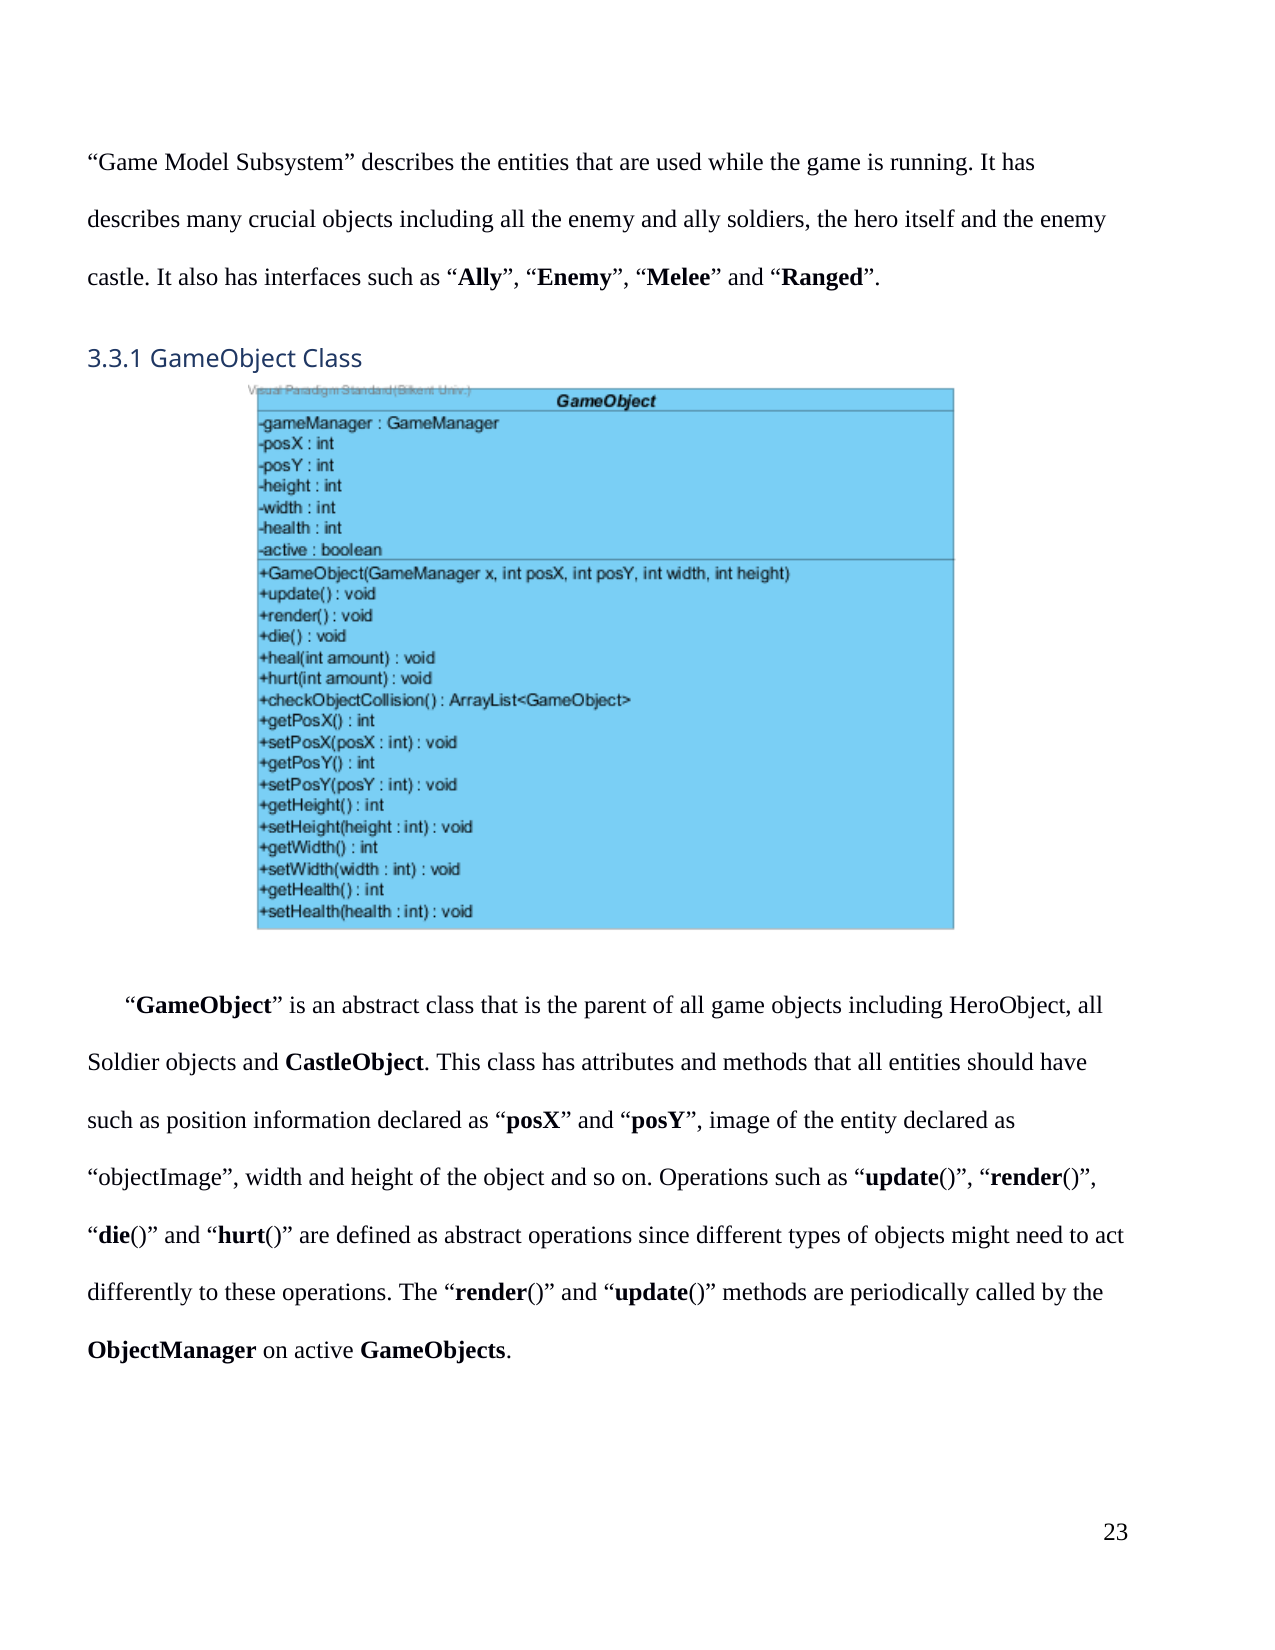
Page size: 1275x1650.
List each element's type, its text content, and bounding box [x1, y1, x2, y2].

subtitle 3.3.1 GameObject Class [87, 340, 1128, 374]
text “GameObject” is an abstract class that is the parent of all game objects including HeroObject, all Soldier objects and CastleObject. This class has attributes and methods that all entities should have such as position information declared as “posX” and “posY”, image of the entity declared as “objectImage”, width and height of the object and so on. Operations such as “update()”, “render()”, “die()” and “hurt()” are defined as abstract operations since different types of objects might need to act differently to these operations. The “render()” and “update()” methods are periodically called by the ObjectManager on active GameObjects. [87, 990, 1128, 1364]
picture [248, 379, 967, 941]
text “Game Model Subsystem” describes the entities that are used while the game is running. It has describes many crucial objects including all the enemy and ally soldiers, the hero itself and the enemy castle. It also has interfaces such as “Ally”, “Enemy”, “Melee” and “Ranged”. [87, 147, 1128, 291]
